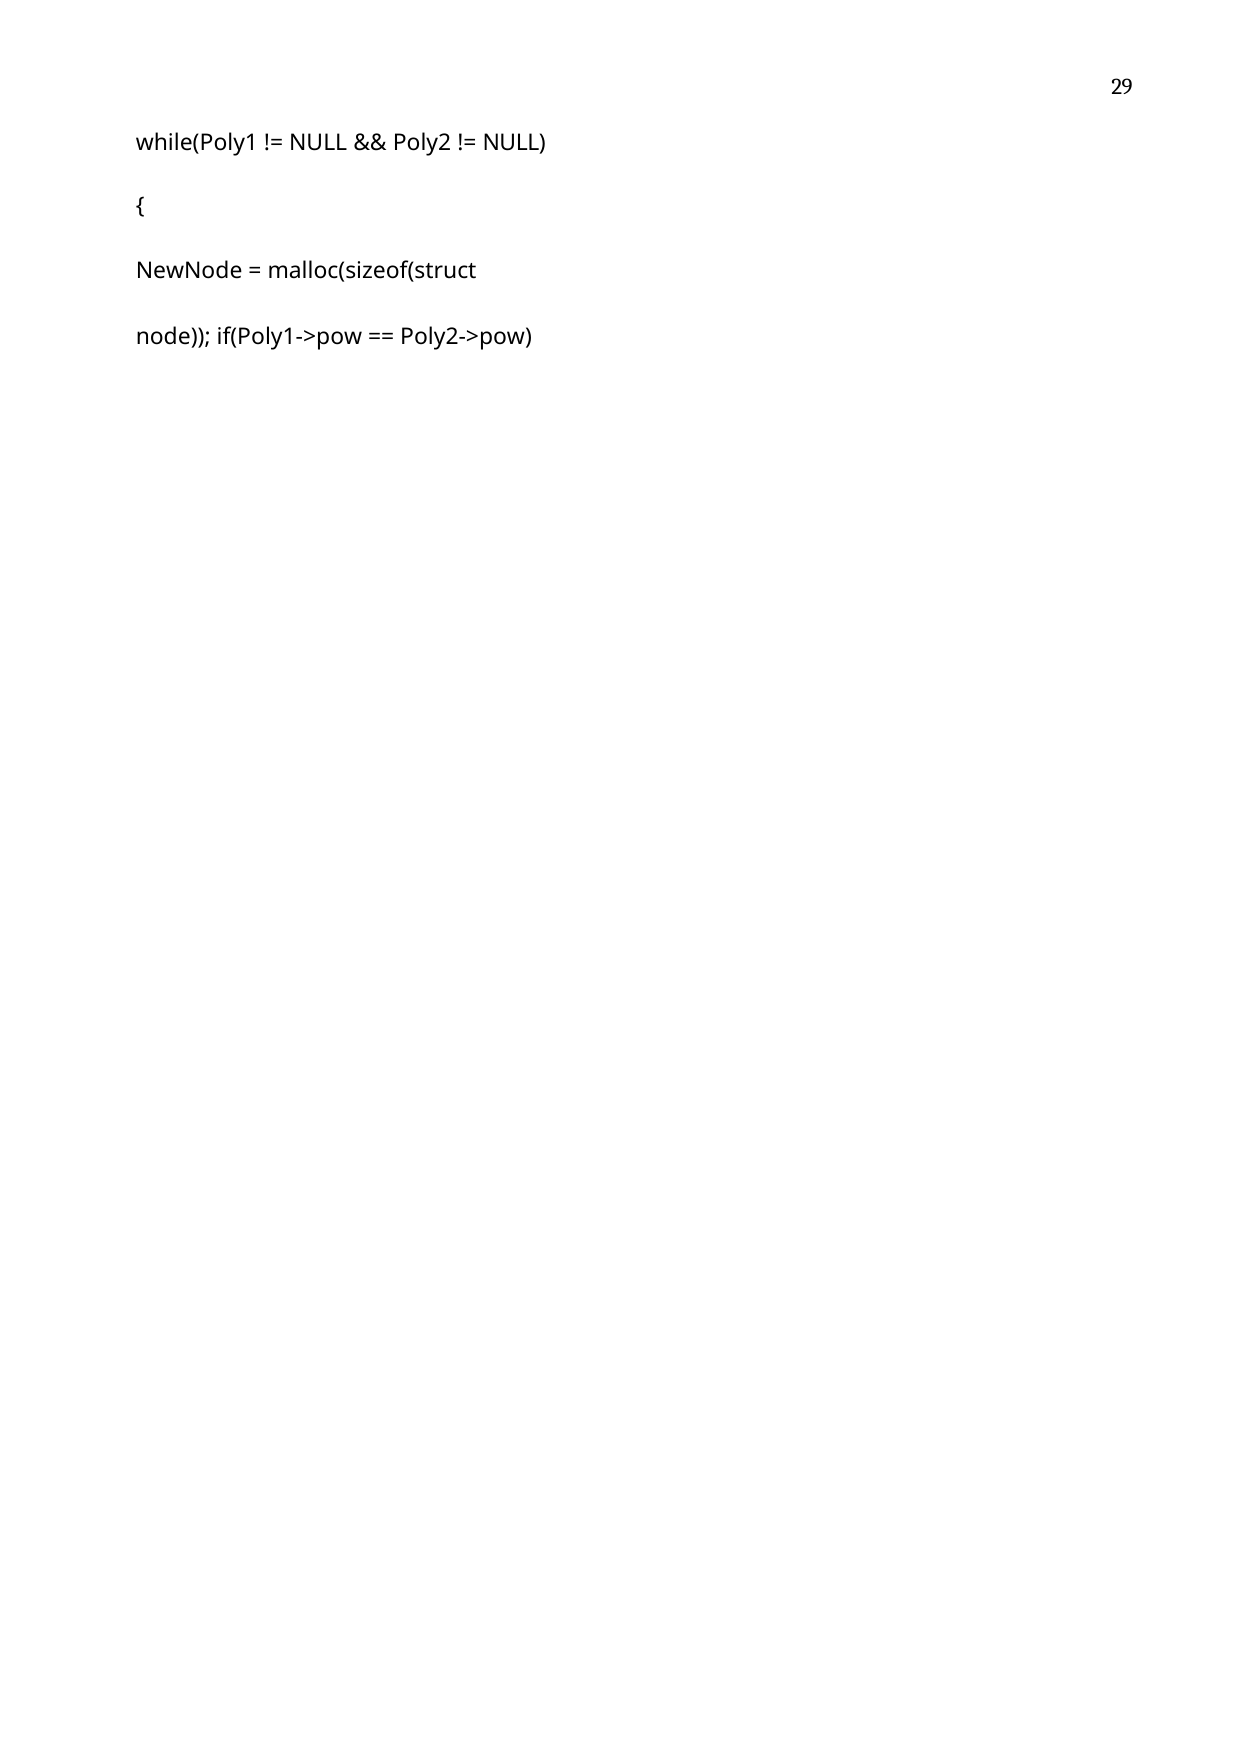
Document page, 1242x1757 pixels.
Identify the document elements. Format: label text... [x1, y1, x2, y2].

text while(Poly1 != NULL && Poly2 != NULL) [136, 129, 1160, 155]
text { [136, 189, 1160, 221]
text NewNode = malloc(sizeof(struct node)); if(Poly1->pow == Poly2->pow) [136, 254, 540, 351]
